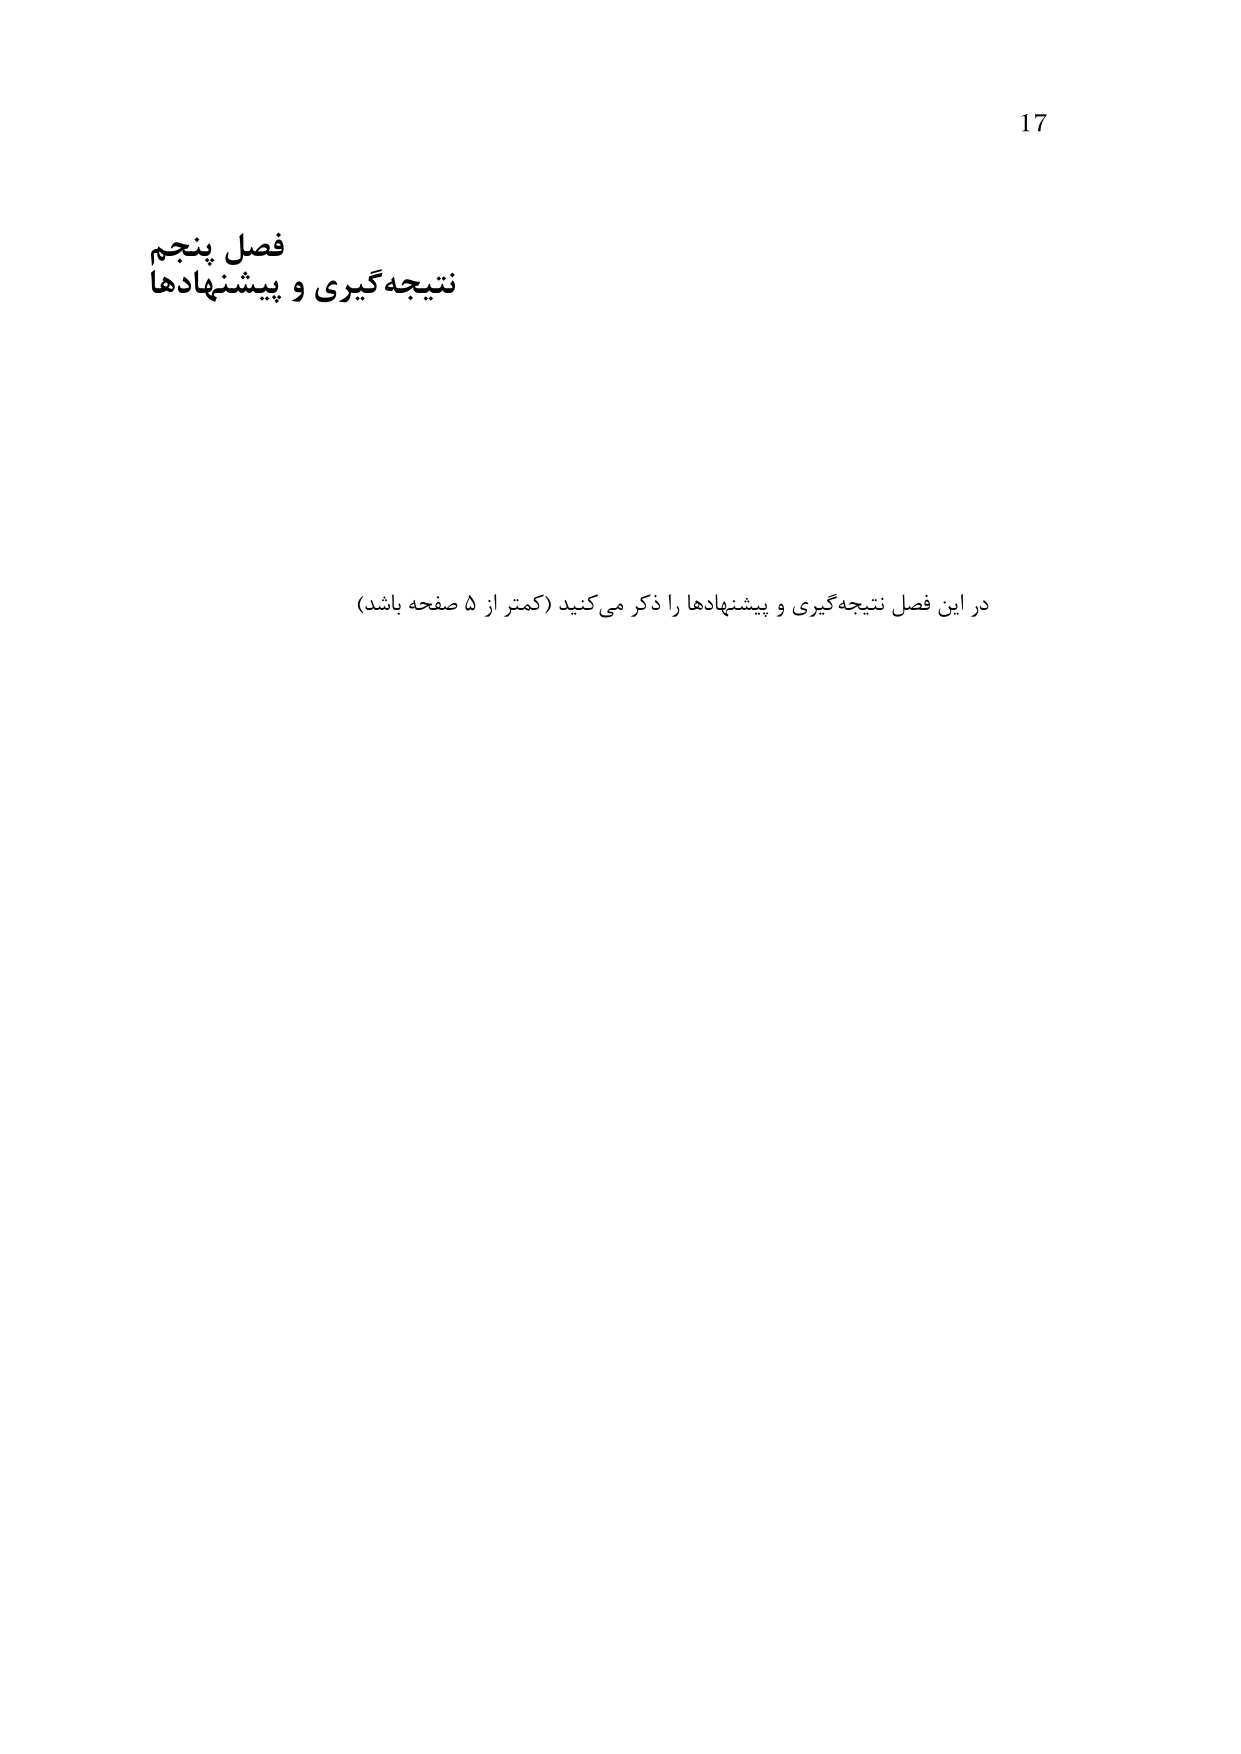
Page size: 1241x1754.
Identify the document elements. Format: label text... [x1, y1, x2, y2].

text در اين فصل نتیجه‌گیری و پیشنهادها را ذکر می‌کنید (کمتر از 5 صفحه باشد) [148, 592, 1033, 619]
subtitle فصل پنجم نتیجه‌گیری و پیشنهادها [148, 232, 1033, 307]
